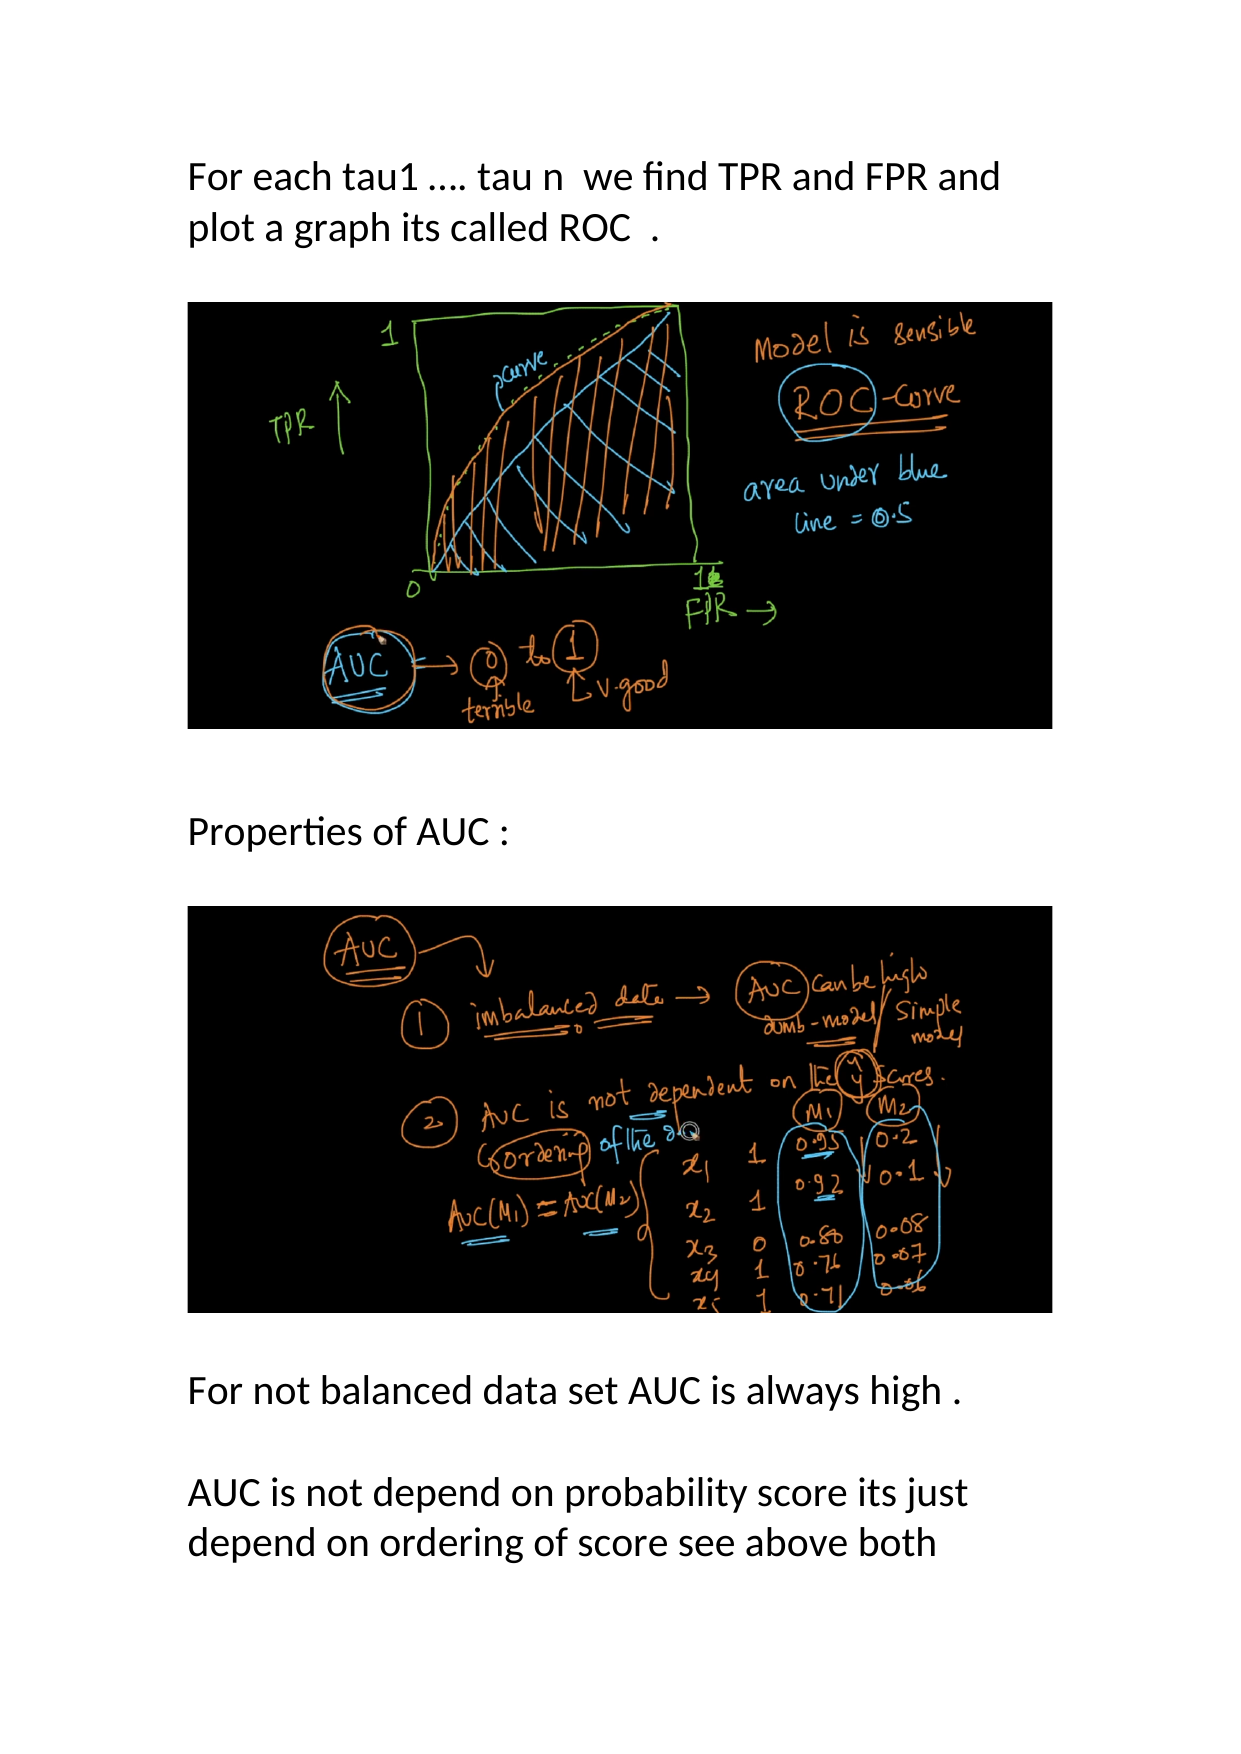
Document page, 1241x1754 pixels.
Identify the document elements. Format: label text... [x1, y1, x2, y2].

list For not balanced data set AUC is always high . [187, 1364, 1053, 1415]
list For each tau1 …. tau n we find TPR and FPR and plot a graph its called ROC . [187, 150, 1053, 252]
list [187, 1466, 1053, 1567]
picture [187, 302, 1053, 729]
picture [187, 906, 1053, 1313]
list Properties of AUC : [187, 805, 1053, 856]
